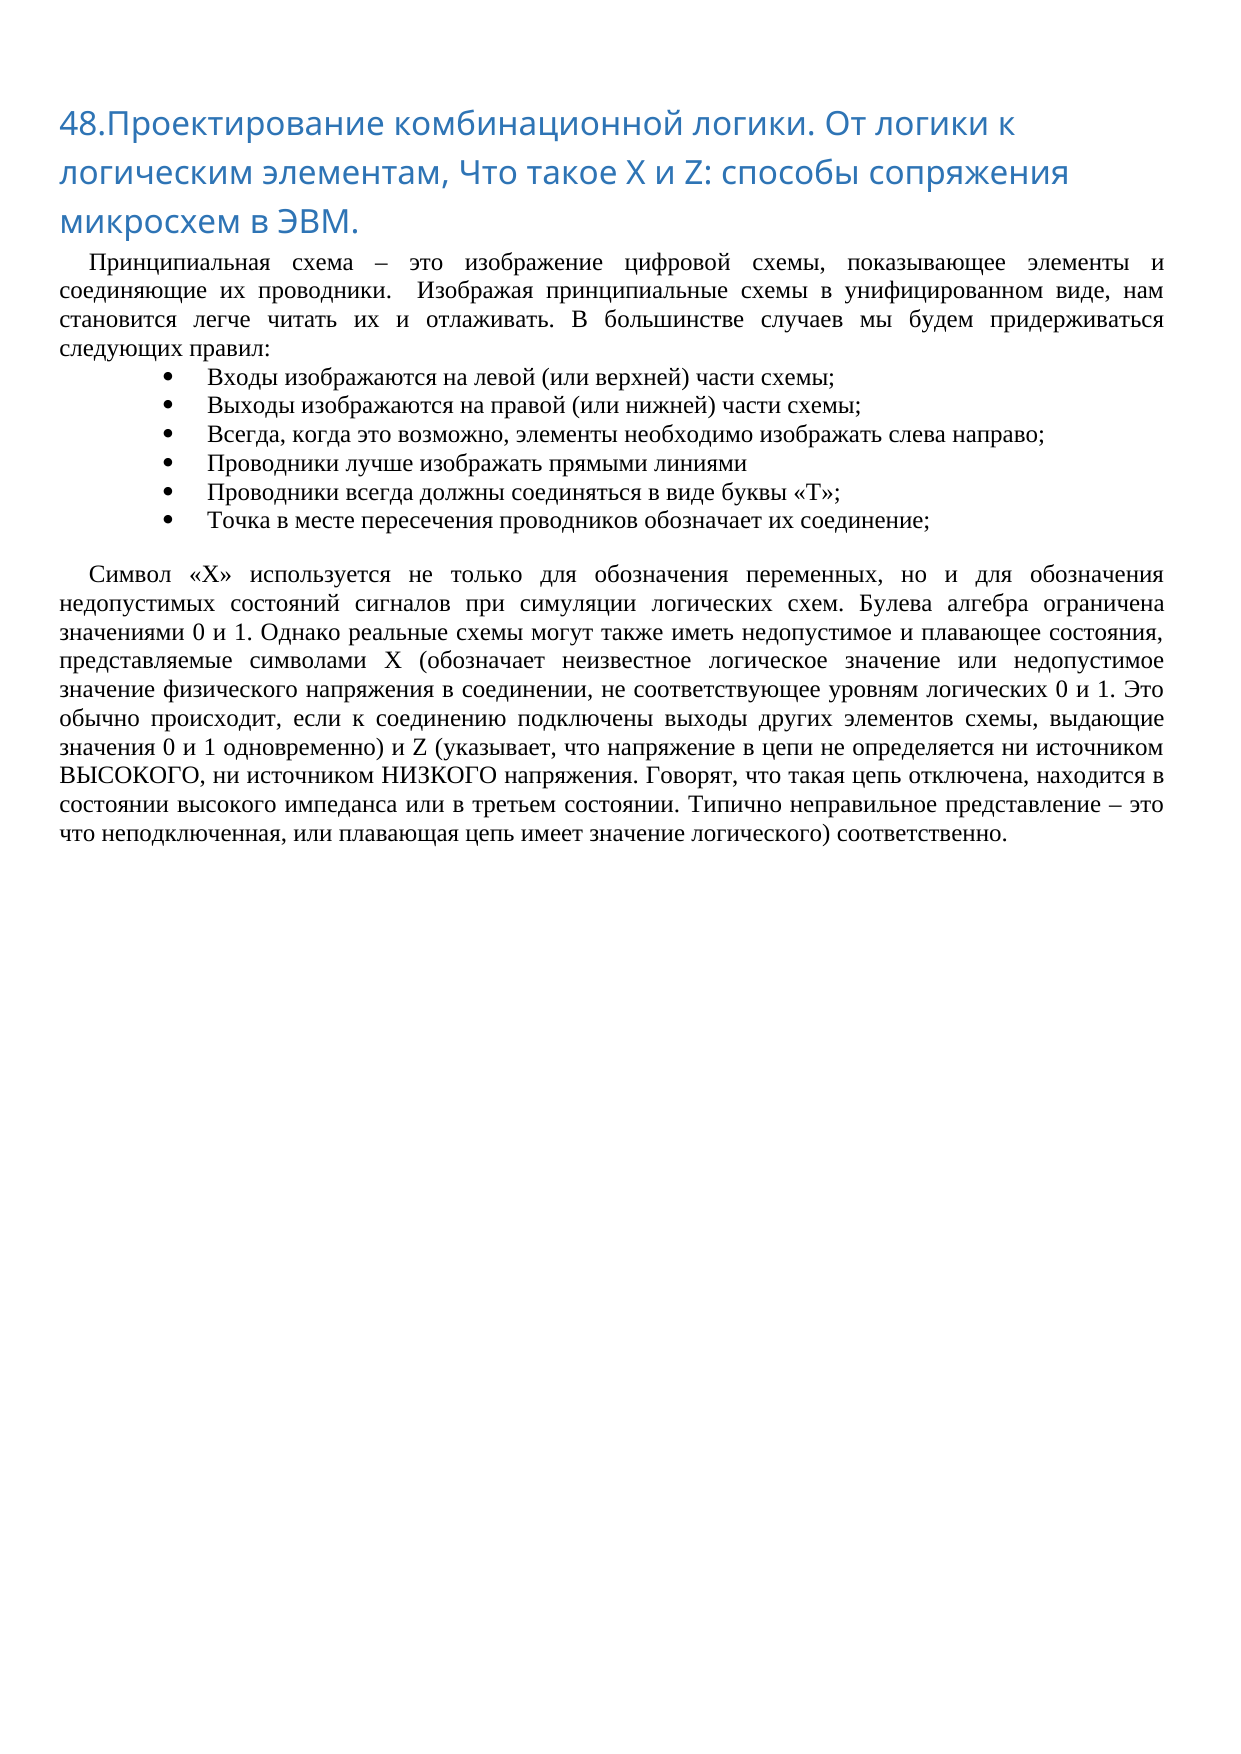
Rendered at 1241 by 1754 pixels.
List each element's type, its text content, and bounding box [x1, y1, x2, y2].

subtitle 48.Проектирование комбинационной логики. От логики к логическим элементам, Что такое Х и Z: способы сопряжения микросхем в ЭВМ. [59, 100, 1165, 243]
list Проводники лучше изображать прямыми линиями [134, 448, 1165, 477]
list Выходы изображаются на правой (или нижней) части схемы; [134, 391, 1165, 419]
text Принципиальная схема – это изображение цифровой схемы, показывающее элементы и соединяющие их проводники. Изображая принципиальные схемы в унифицированном виде, нам становится легче читать их и отлаживать. В большинстве случаев мы будем придерживаться следующих правил: [59, 247, 1165, 362]
list Входы изображаются на левой (или верхней) части схемы; [134, 362, 1165, 391]
text Символ «X» используется не только для обозначения переменных, но и для обозначения недопустимых состояний сигналов при симуляции логических схем. Булева алгебра ограничена значениями 0 и 1. Однако реальные схемы могут также иметь недопустимое и плавающее состояния, представляемые символами X (обозначает неизвестное логическое значение или недопустимое значение физического напряжения в соединении, не соответствующее уровням логических 0 и 1. Это обычно происходит, если к соединению подключены выходы других элементов схемы, выдающие значения 0 и 1 одновременно) и Z (указывает, что напряжение в цепи не определяется ни источником ВЫСОКОГО, ни источником НИЗКОГО напряжения. Говорят, что такая цепь отключена, находится в состоянии высокого импеданса или в третьем состоянии. Типично неправильное представление – это что неподключенная, или плавающая цепь имеет значение логического) соответственно. [59, 559, 1165, 847]
list Точка в месте пересечения проводников обозначает их соединение; [134, 506, 1165, 534]
list Проводники всегда должны соединяться в виде буквы «Т»; [134, 477, 1165, 506]
list Всегда, когда это возможно, элементы необходимо изображать слева направо; [134, 419, 1165, 448]
